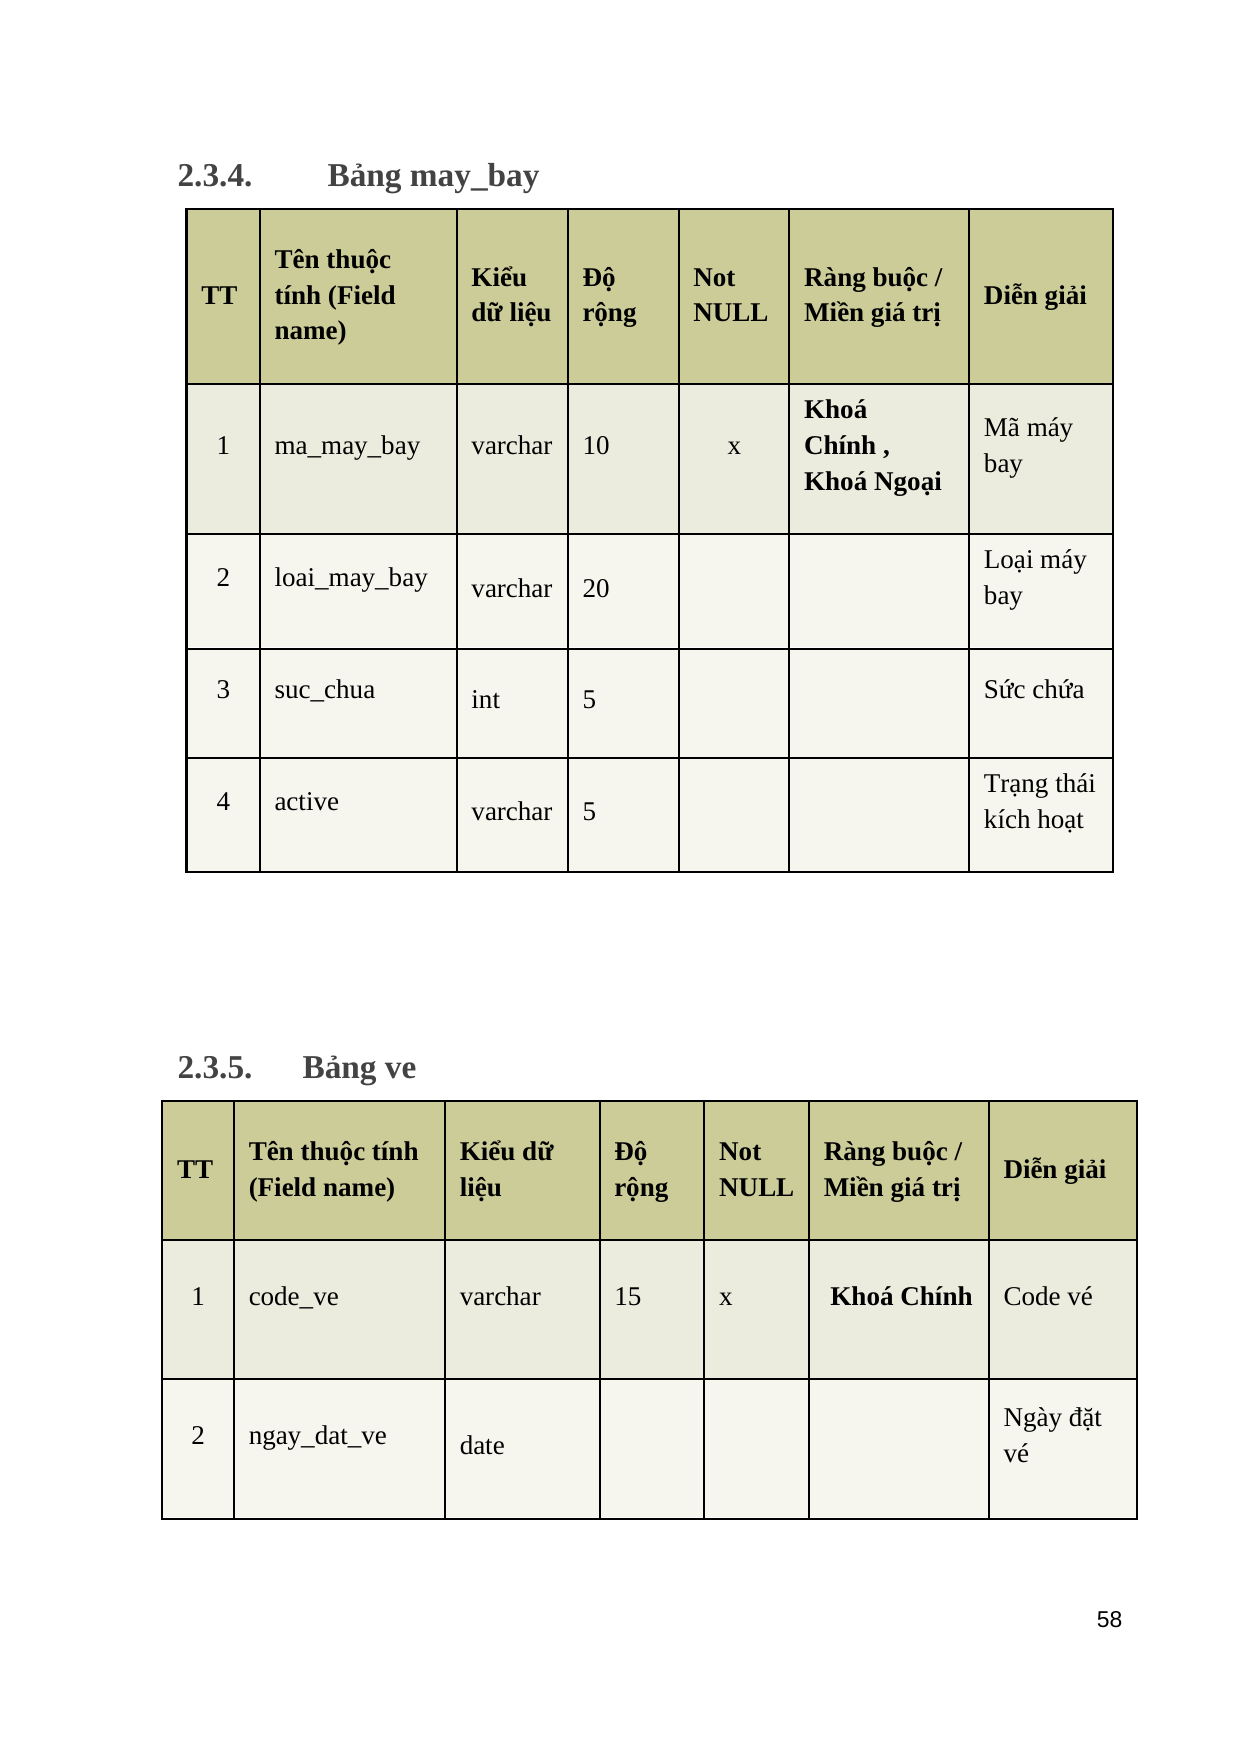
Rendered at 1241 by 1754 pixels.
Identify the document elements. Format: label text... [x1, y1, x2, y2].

subtitle 2.3.5. Bảng ve [177, 1047, 1122, 1086]
table_cell x [680, 385, 788, 533]
table_cell 1 [163, 1241, 233, 1378]
table_cell loai_may_bay [261, 535, 456, 647]
table_cell Code vé [990, 1241, 1136, 1378]
table_cell [680, 535, 788, 647]
table_cell [790, 650, 968, 757]
table_cell 20 [569, 535, 678, 647]
table_cell varchar [458, 759, 567, 871]
table_header Ràng buộc / Miền giá trị [810, 1102, 988, 1239]
table_cell Khoá Chính [810, 1241, 988, 1378]
table_cell Trạng thái kích hoạt [970, 759, 1112, 871]
table_cell [790, 535, 968, 647]
table_header Not NULL [680, 210, 788, 383]
table_cell varchar [446, 1241, 599, 1378]
table_header Kiểu dữ liệu [458, 210, 567, 383]
table_cell Mã máy bay [970, 385, 1112, 533]
table_cell 1 [188, 385, 259, 533]
table_cell 2 [188, 535, 259, 647]
subtitle 2.3.4. Bảng may_bay [177, 155, 1122, 193]
table_cell x [705, 1241, 808, 1378]
table_cell code_ve [235, 1241, 444, 1378]
table_header TT [188, 210, 259, 383]
table_cell date [446, 1380, 599, 1517]
table_cell Ngày đặt vé [990, 1380, 1136, 1517]
table_cell 5 [569, 650, 678, 757]
table_cell [601, 1380, 703, 1517]
table_header Not NULL [705, 1102, 808, 1239]
table_cell active [261, 759, 456, 871]
table_header Diễn giải [970, 210, 1112, 383]
table_header Kiểu dữ liệu [446, 1102, 599, 1239]
table_cell 2 [163, 1380, 233, 1517]
table_cell Khoá Chính , Khoá Ngoại [790, 385, 968, 533]
table_cell ngay_dat_ve [235, 1380, 444, 1517]
table_cell [680, 759, 788, 871]
table_cell [680, 650, 788, 757]
table_cell [790, 759, 968, 871]
table_header Độ rộng [601, 1102, 703, 1239]
table_cell suc_chua [261, 650, 456, 757]
table_header Tên thuộc tính (Field name) [261, 210, 456, 383]
table_cell ma_may_bay [261, 385, 456, 533]
table_cell 4 [188, 759, 259, 871]
table_header Tên thuộc tính (Field name) [235, 1102, 444, 1239]
table_header TT [163, 1102, 233, 1239]
table_cell varchar [458, 385, 567, 533]
table_cell 15 [601, 1241, 703, 1378]
table_cell 3 [188, 650, 259, 757]
table_header Diễn giải [990, 1102, 1136, 1239]
table_cell [810, 1380, 988, 1517]
table_cell Loại máy bay [970, 535, 1112, 647]
table_cell Sức chứa [970, 650, 1112, 757]
table_cell int [458, 650, 567, 757]
table_header Độ rộng [569, 210, 678, 383]
table_cell varchar [458, 535, 567, 647]
table_cell [705, 1380, 808, 1517]
table_header Ràng buộc / Miền giá trị [790, 210, 968, 383]
table_cell 10 [569, 385, 678, 533]
table_cell 5 [569, 759, 678, 871]
